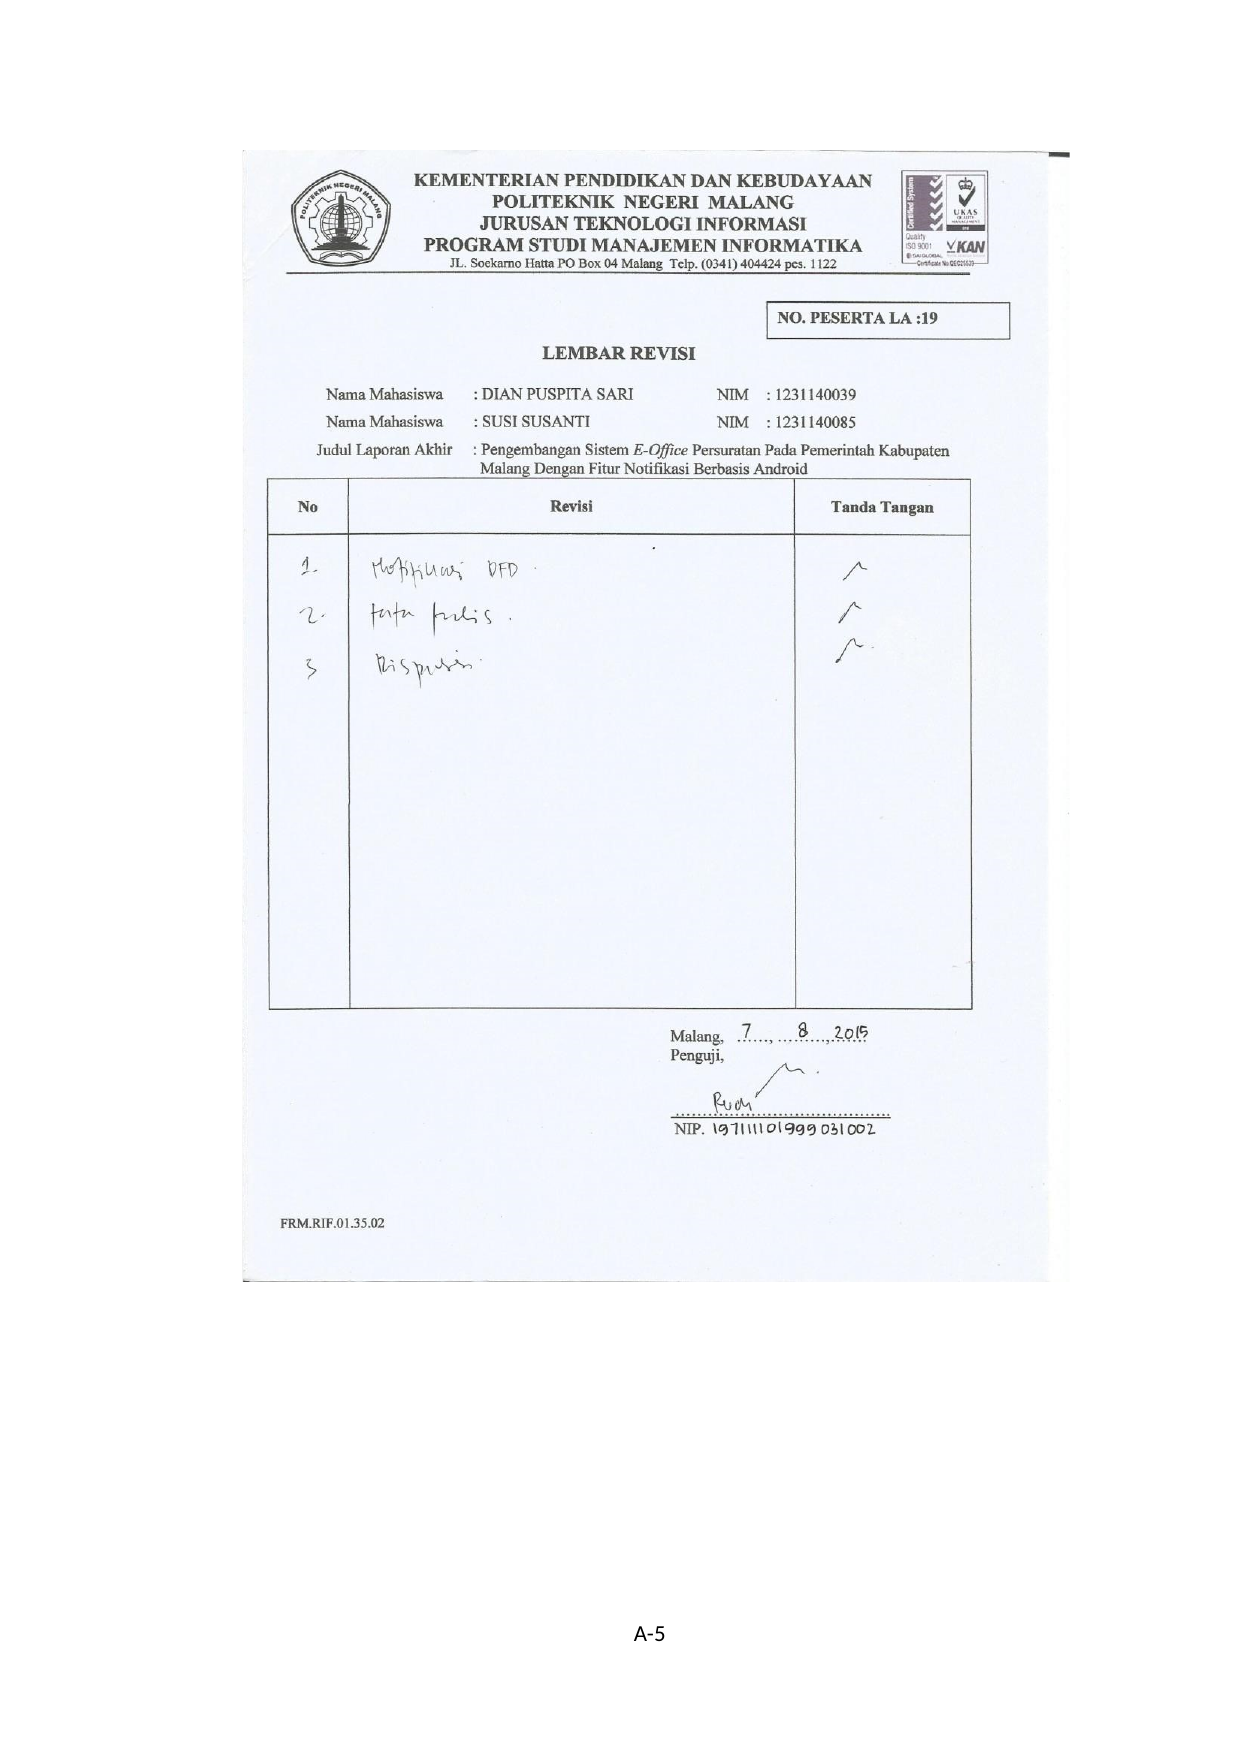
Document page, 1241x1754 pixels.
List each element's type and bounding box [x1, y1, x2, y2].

picture [242, 150, 1070, 1282]
